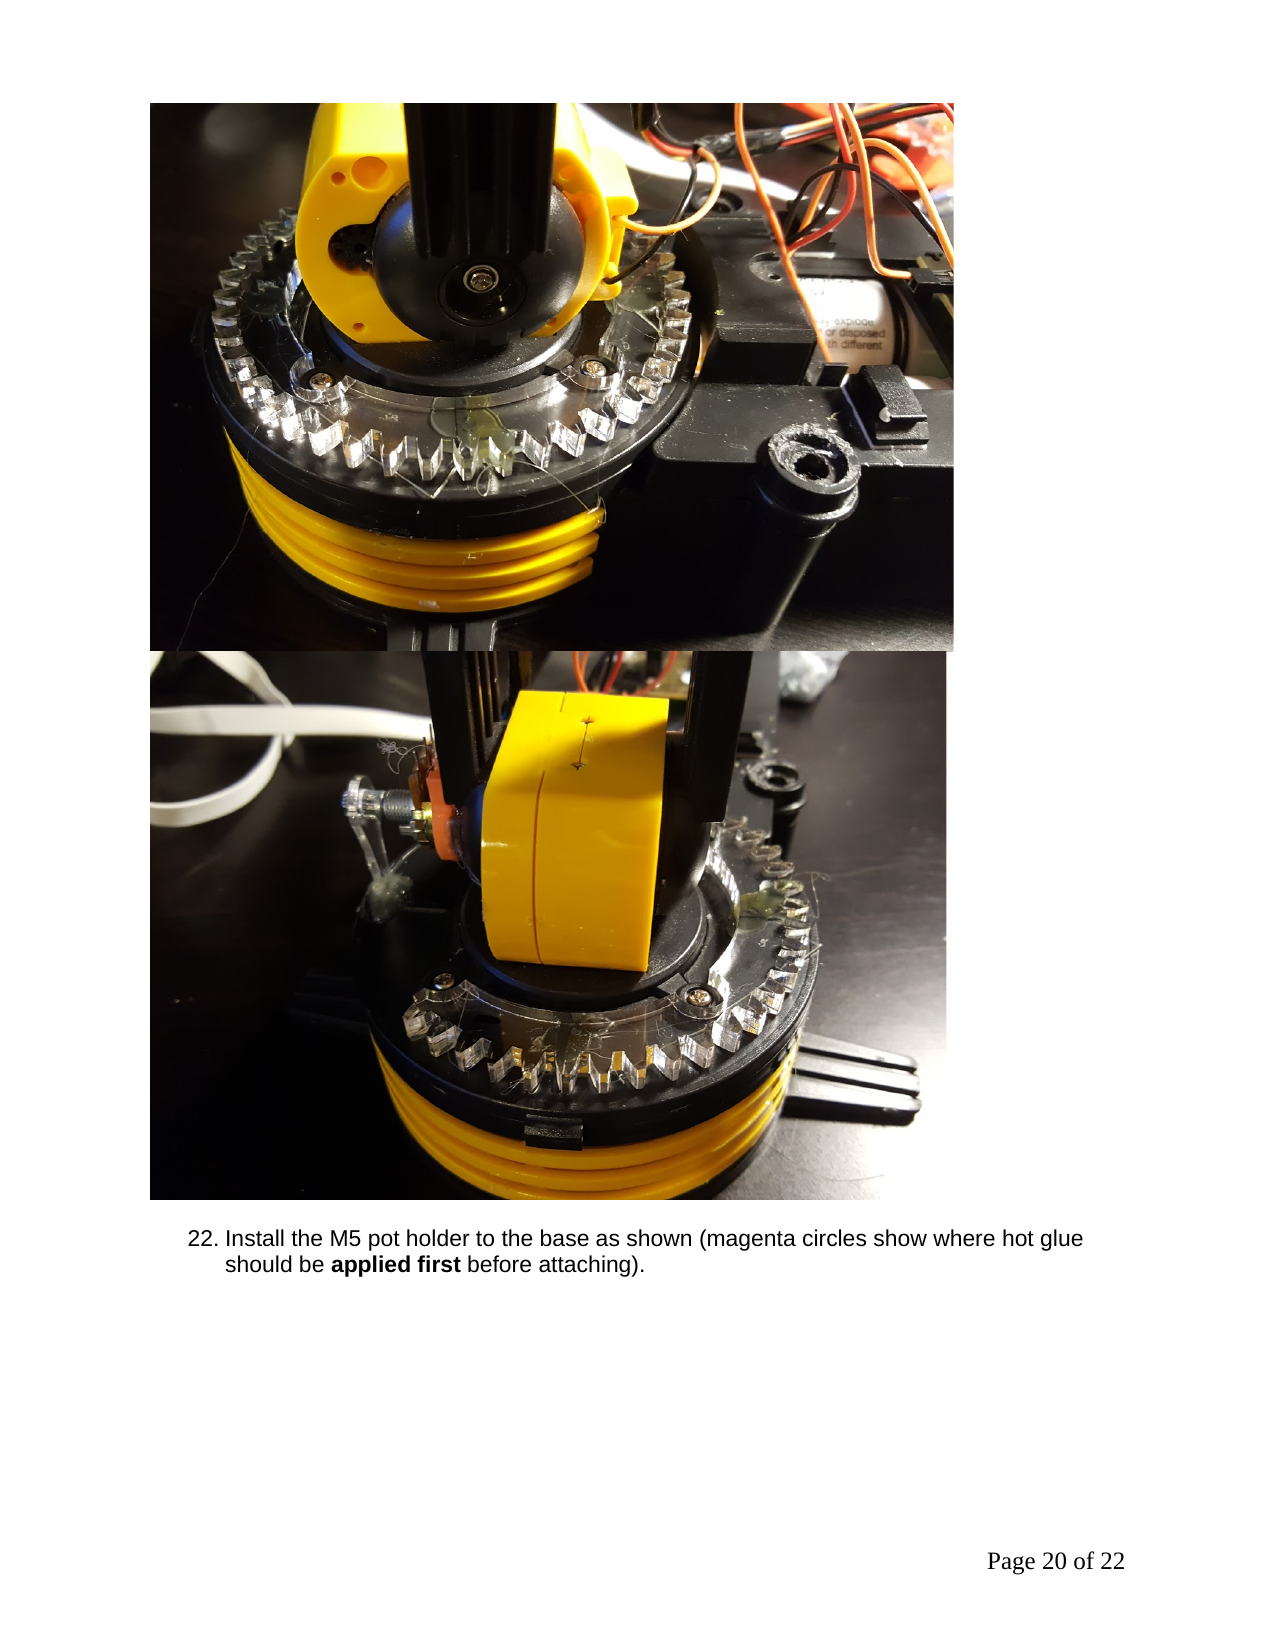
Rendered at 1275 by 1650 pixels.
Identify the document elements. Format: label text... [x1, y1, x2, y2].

list Install the M5 pot holder to the base as shown (magenta circles show where hot glue should be applied first before attaching). [187, 1225, 1125, 1278]
picture [150, 103, 954, 1200]
